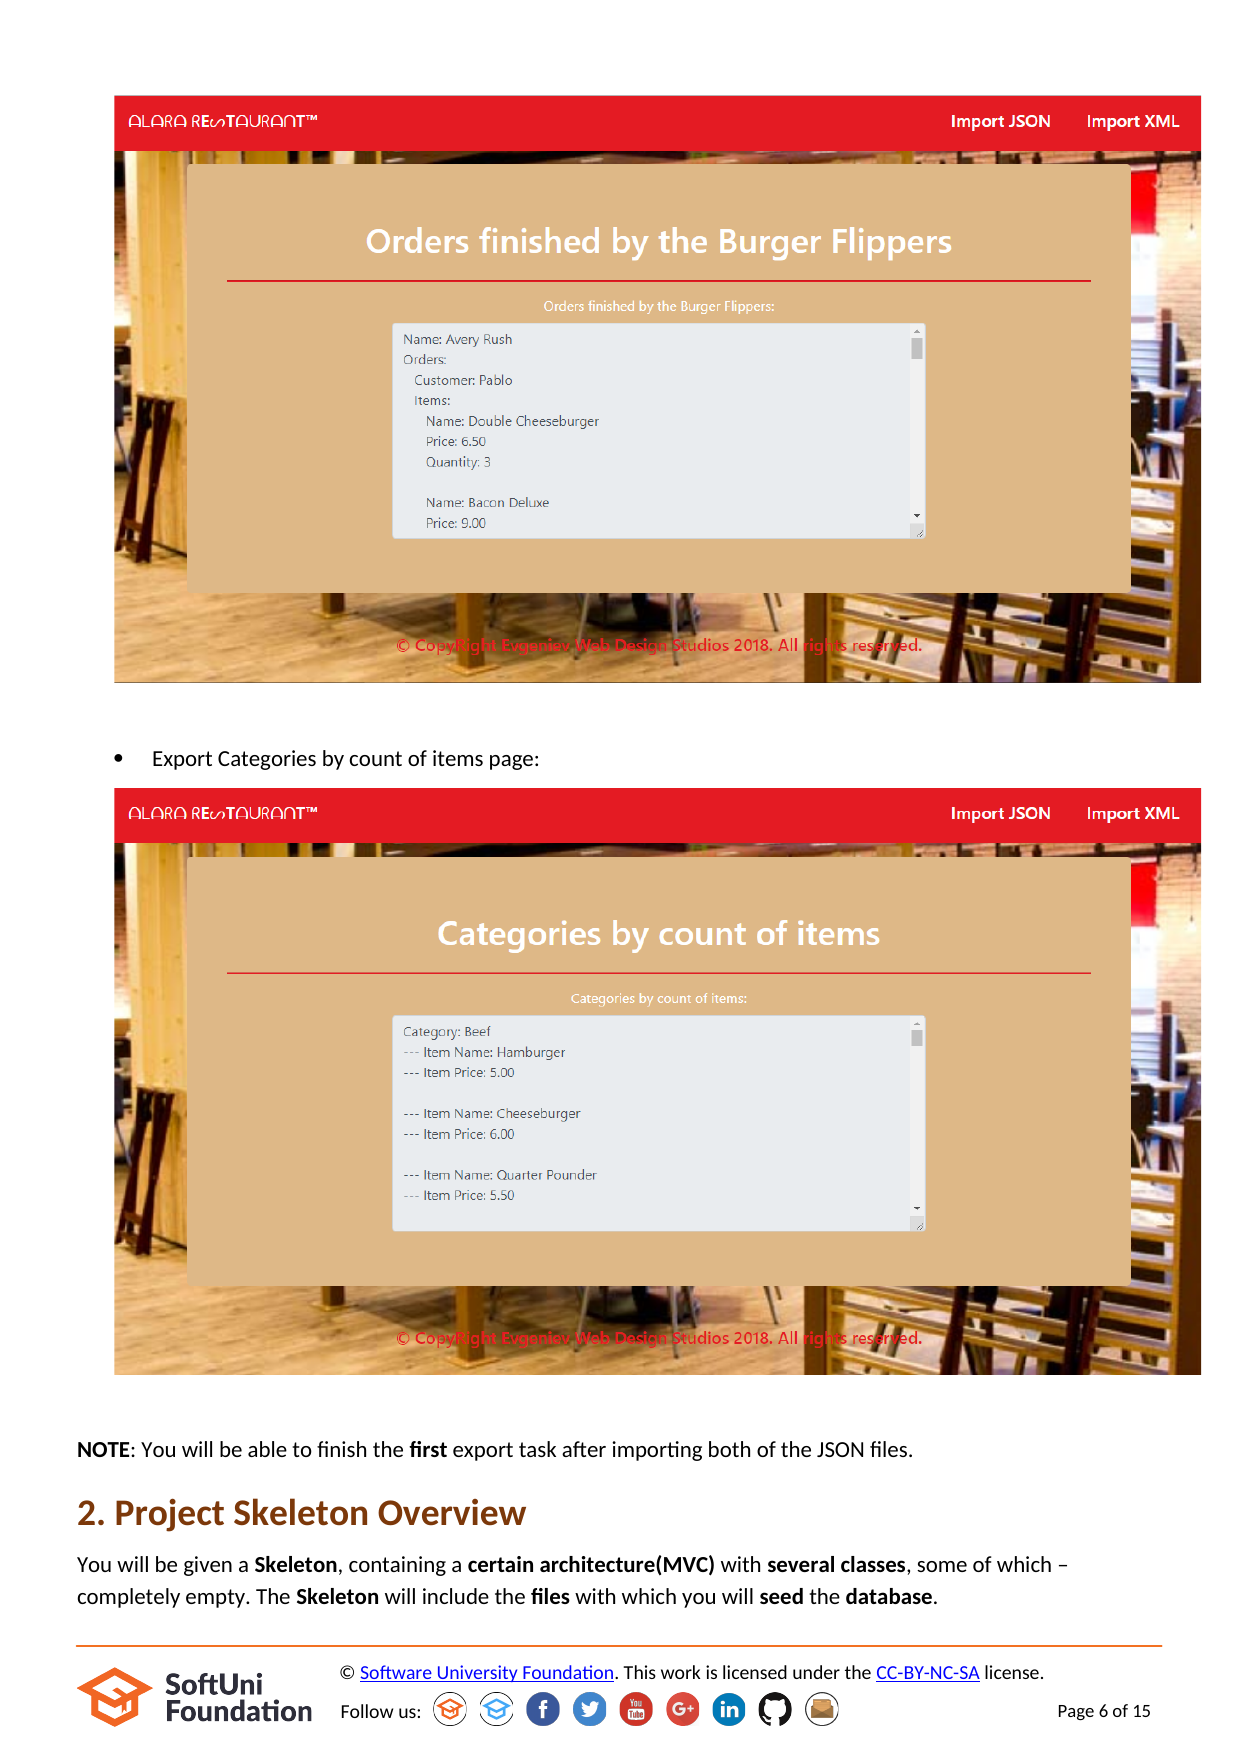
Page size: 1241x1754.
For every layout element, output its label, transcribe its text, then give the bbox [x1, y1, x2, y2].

picture [727, 1707, 738, 1717]
text You will be given a Skeleton, containing a certain architecture(MVC) with several classes, some of which – completely empty. The Skeleton will include the files with which you will seed the database. [77, 1550, 1163, 1610]
list Export Categories by count of items page: [114, 744, 1163, 772]
picture [619, 1692, 653, 1726]
picture [805, 1692, 839, 1726]
picture [480, 1692, 513, 1726]
picture [666, 1692, 700, 1726]
subtitle Project Skeleton Overview [77, 1489, 1163, 1534]
picture [712, 1716, 722, 1726]
picture [736, 1716, 746, 1726]
picture [736, 1693, 746, 1703]
picture [712, 1693, 722, 1703]
text NOTE: You will be able to finish the first export task after importing both of the JSON files. [77, 1436, 1163, 1464]
picture [573, 1692, 607, 1726]
picture [526, 1692, 560, 1726]
picture [433, 1692, 467, 1726]
picture [758, 1692, 792, 1726]
picture [76, 1667, 312, 1727]
picture [114, 95, 1202, 683]
picture [114, 788, 1202, 1375]
